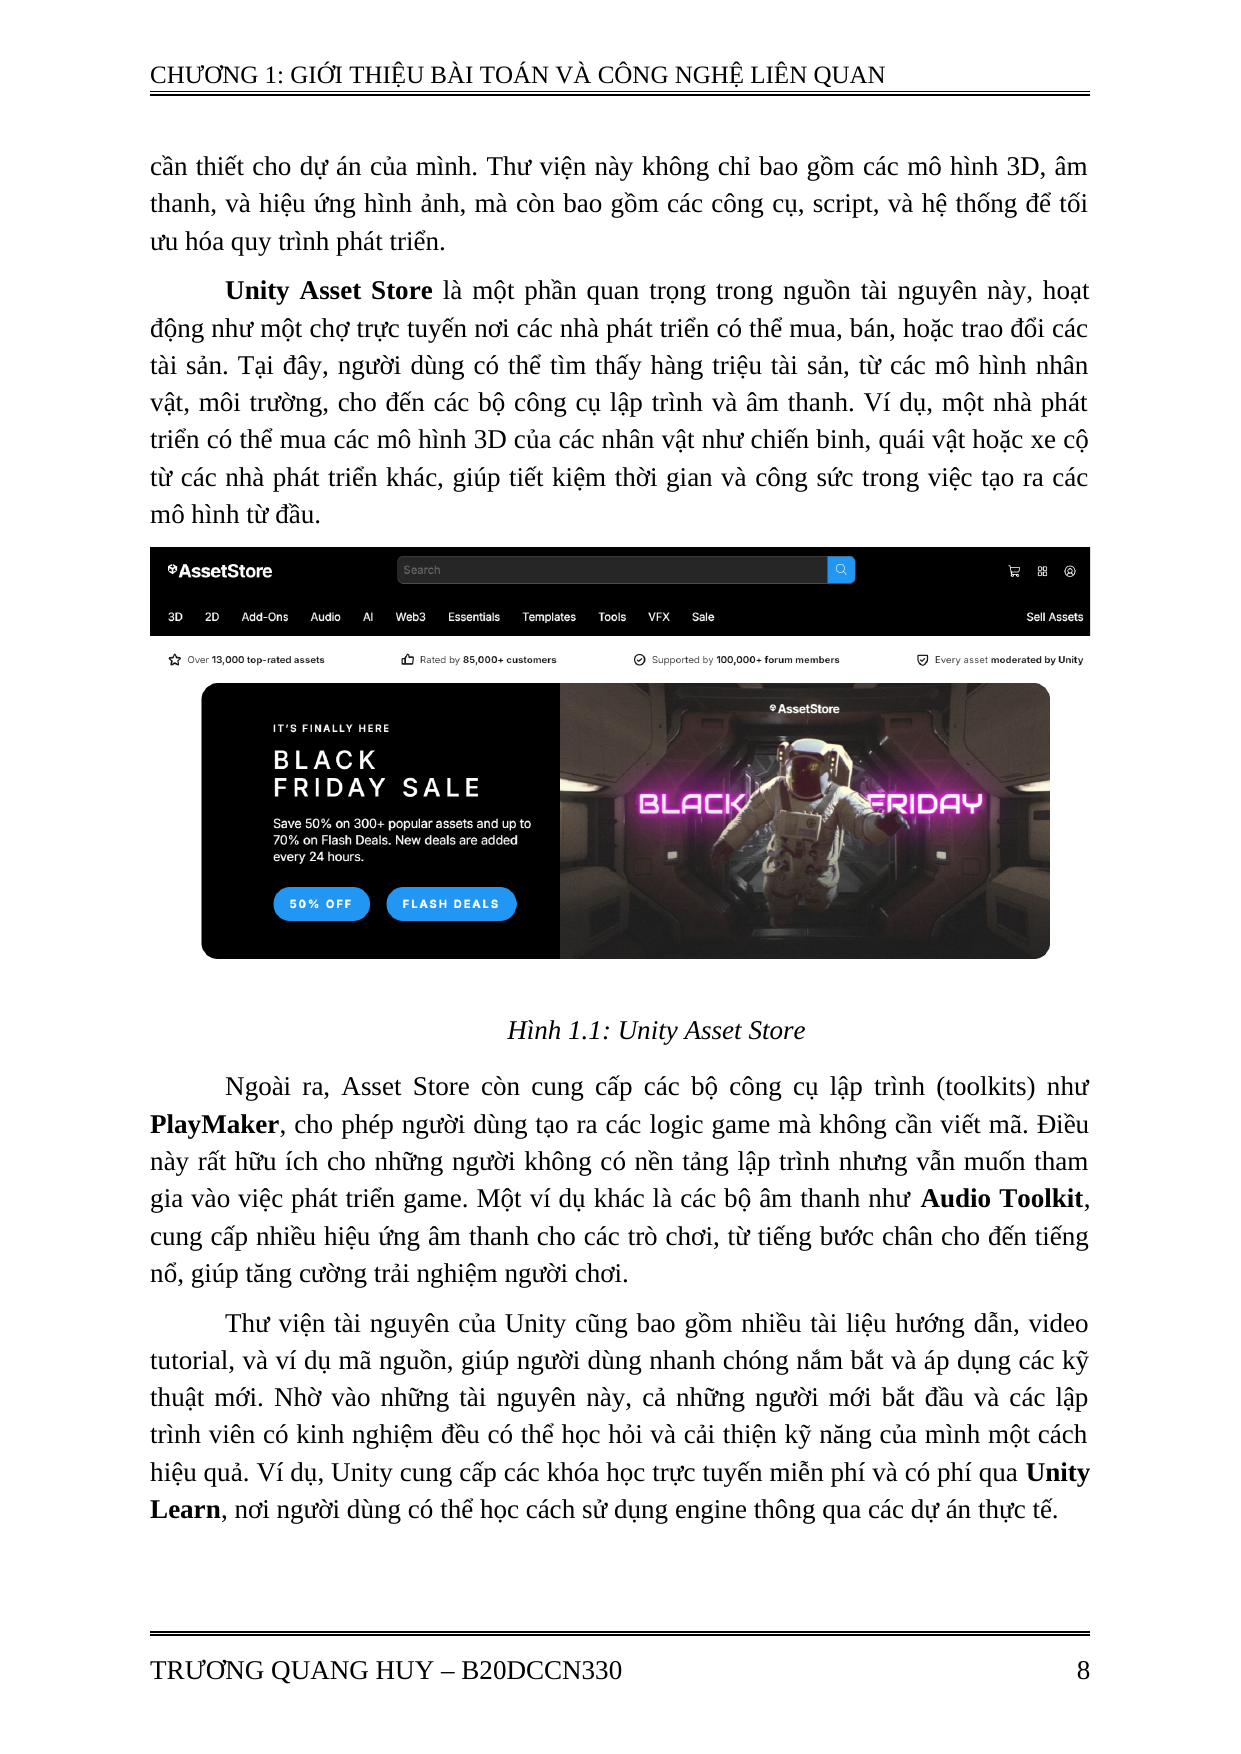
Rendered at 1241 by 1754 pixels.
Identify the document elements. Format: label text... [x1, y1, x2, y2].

text Unity Asset Store là một phần quan trọng trong nguồn tài nguyên này, hoạt động như một chợ trực tuyến nơi các nhà phát triển có thể mua, bán, hoặc trao đổi các tài sản. Tại đây, người dùng có thể tìm thấy hàng triệu tài sản, từ các mô hình nhân vật, môi trường, cho đến các bộ công cụ lập trình và âm thanh. Ví dụ, một nhà phát triển có thể mua các mô hình 3D của các nhân vật như chiến binh, quái vật hoặc xe cộ từ các nhà phát triển khác, giúp tiết kiệm thời gian và công sức trong việc tạo ra các mô hình từ đầu. [150, 274, 1090, 529]
text Ngoài ra, Asset Store còn cung cấp các bộ công cụ lập trình (toolkits) như PlayMaker, cho phép người dùng tạo ra các logic game mà không cần viết mã. Điều này rất hữu ích cho những người không có nền tảng lập trình nhưng vẫn muốn tham gia vào việc phát triển game. Một ví dụ khác là các bộ âm thanh như Audio Toolkit, cung cấp nhiều hiệu ứng âm thanh cho các trò chơi, từ tiếng bước chân cho đến tiếng nổ, giúp tăng cường trải nghiệm người chơi. [150, 1071, 1090, 1288]
subtitle Hình 1.1: Unity Asset Store [150, 1014, 1090, 1046]
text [150, 150, 1090, 256]
picture [150, 547, 1091, 996]
text Thư viện tài nguyên của Unity cũng bao gồm nhiều tài liệu hướng dẫn, video tutorial, và ví dụ mã nguồn, giúp người dùng nhanh chóng nắm bắt và áp dụng các kỹ thuật mới. Nhờ vào những tài nguyên này, cả những người mới bắt đầu và các lập trình viên có kinh nghiệm đều có thể học hỏi và cải thiện kỹ năng của mình một cách hiệu quả. Ví dụ, Unity cung cấp các khóa học trực tuyến miễn phí và có phí qua Unity Learn, nơi người dùng có thể học cách sử dụng engine thông qua các dự án thực tế. [150, 1307, 1090, 1524]
